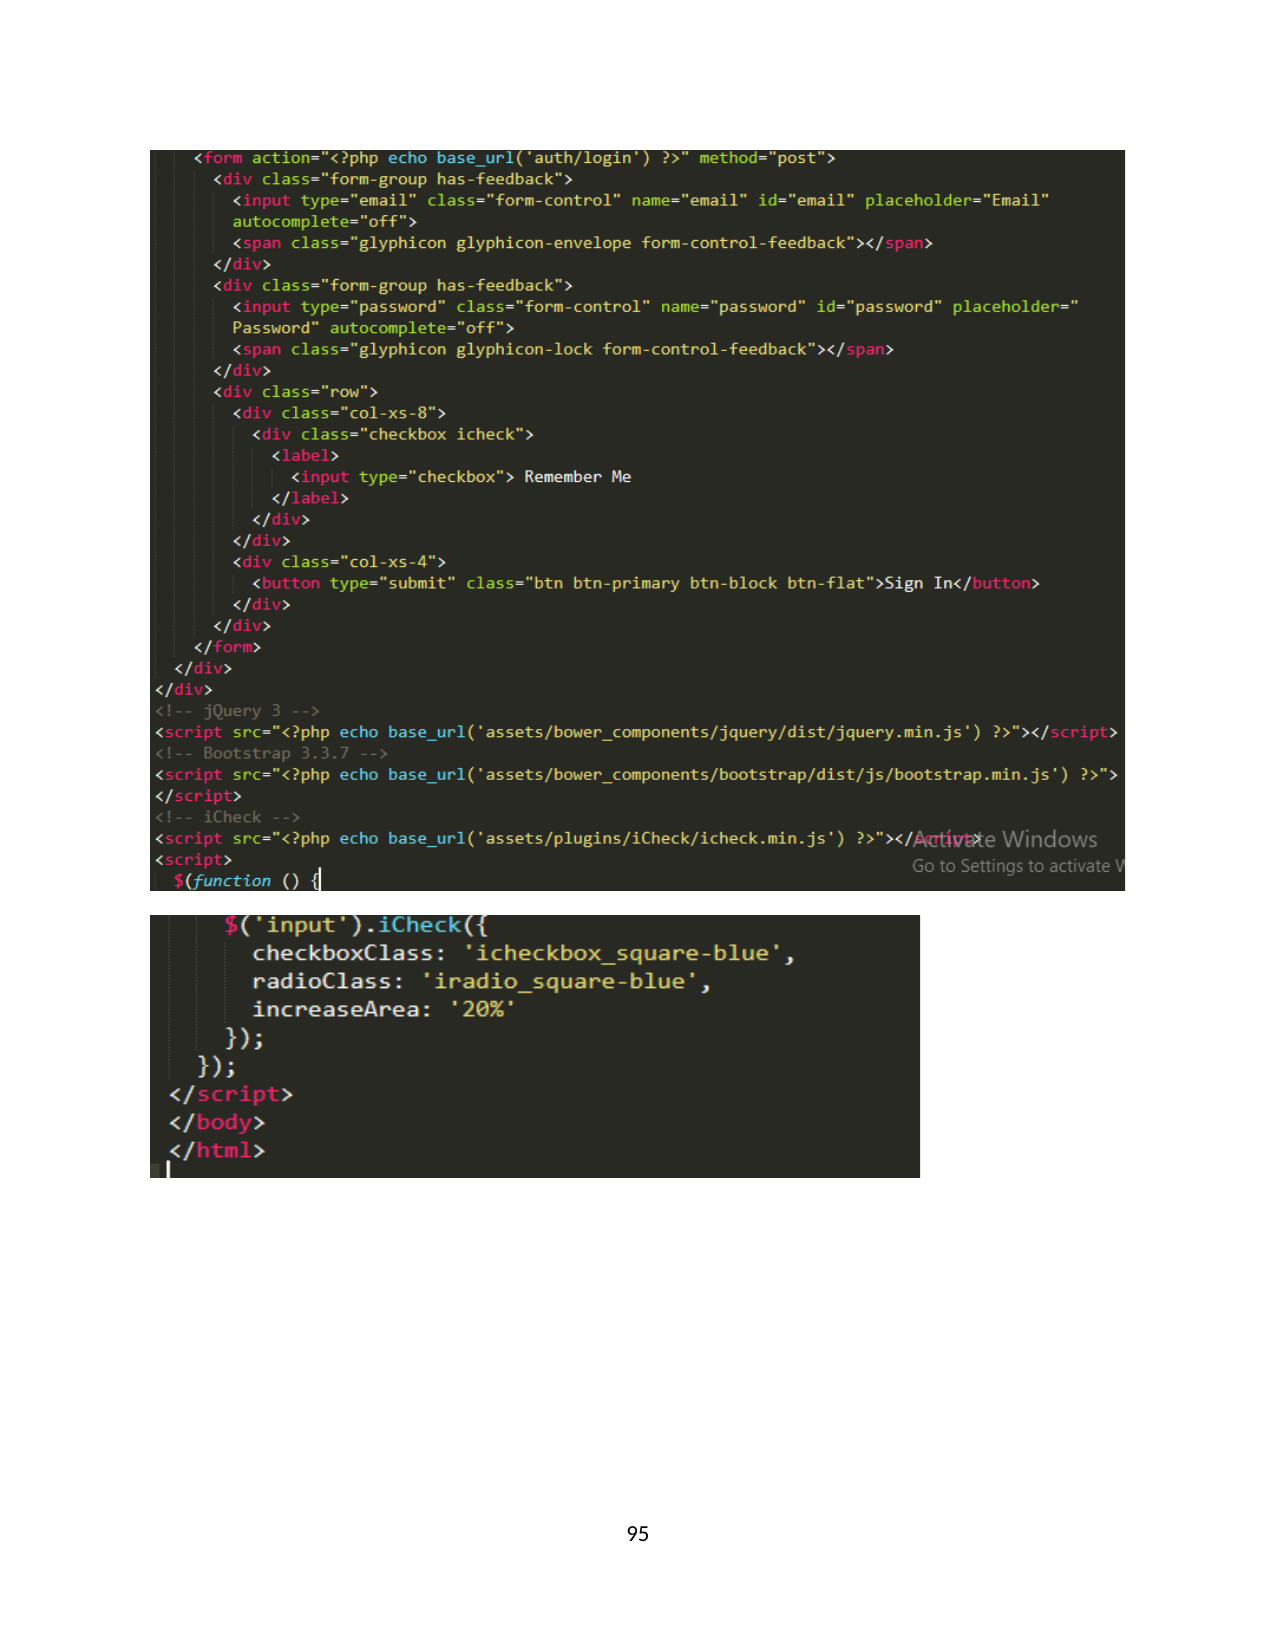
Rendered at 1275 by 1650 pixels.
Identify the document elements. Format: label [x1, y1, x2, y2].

picture [150, 915, 921, 1178]
picture [150, 150, 1125, 891]
